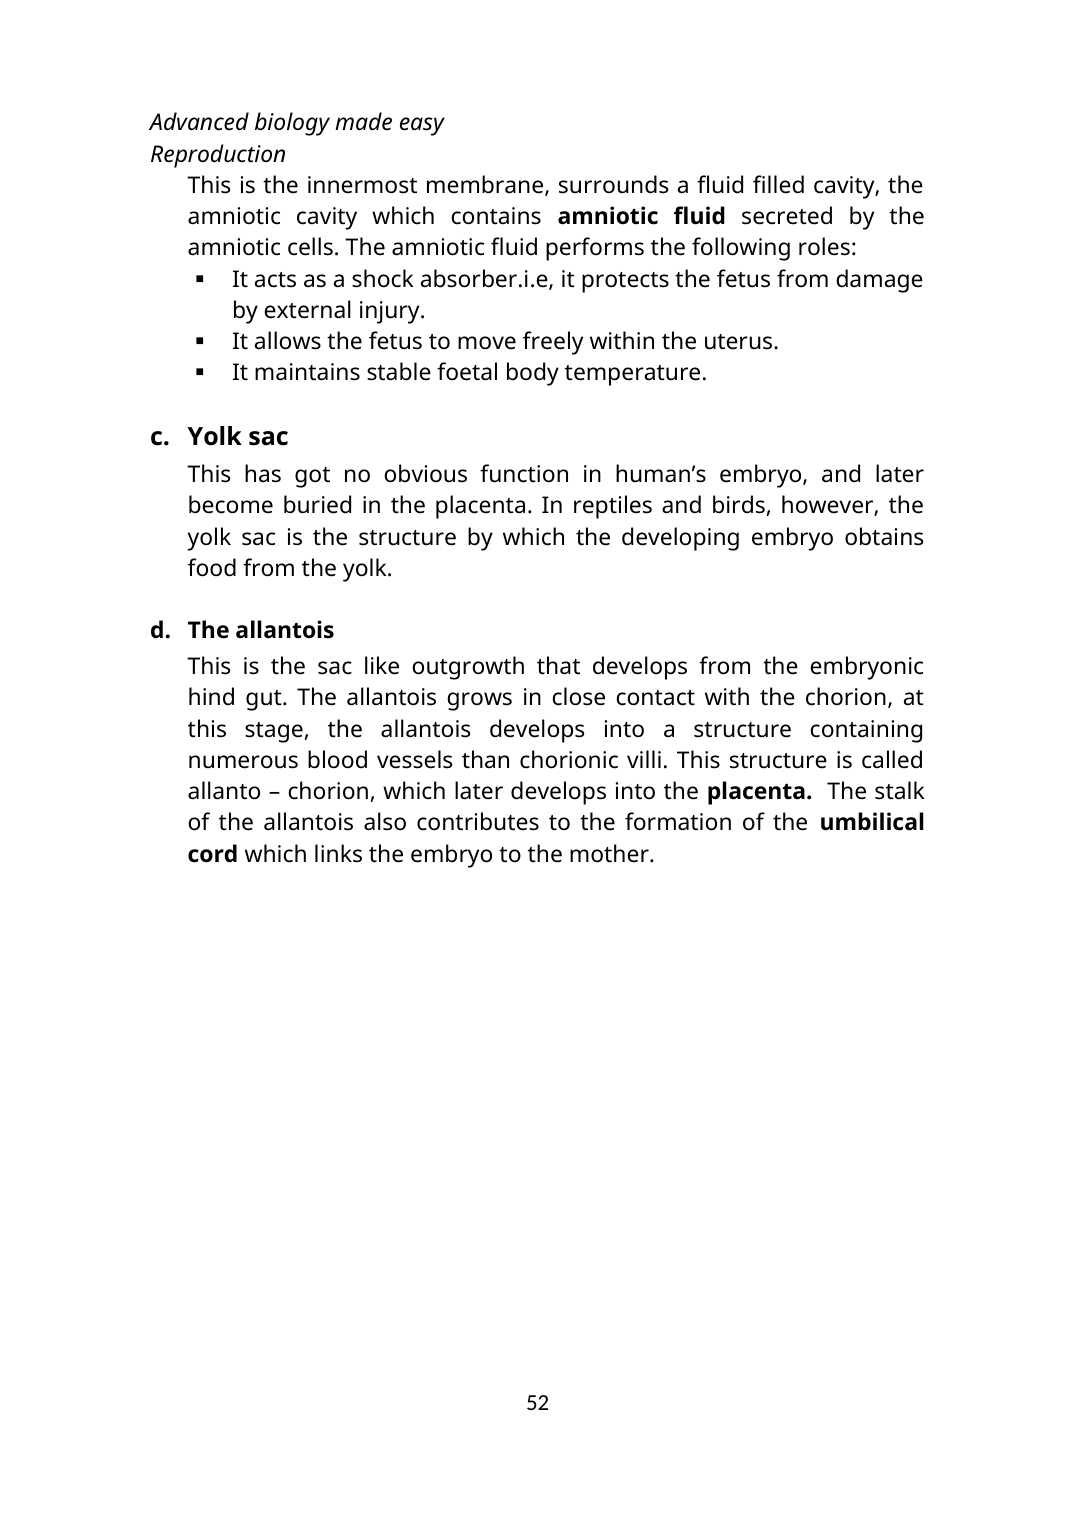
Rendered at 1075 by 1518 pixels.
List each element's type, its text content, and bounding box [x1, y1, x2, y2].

list This is the sac like outgrowth that develops from the embryonic hind gut. The allantois grows in close contact with the chorion, at this stage, the allantois develops into a structure containing numerous blood vessels than chorionic villi. This structure is called allanto – chorion, which later develops into the placenta. The stalk of the allantois also contributes to the formation of the umbilical cord which links the embryo to the mother. [187, 650, 925, 869]
list It allows the fetus to move freely within the uterus. [194, 325, 925, 356]
list Yolk sac [150, 419, 925, 453]
list This has got no obvious function in human’s embryo, and later become buried in the placenta. In reptiles and birds, however, the yolk sac is the structure by which the developing embryo obtains food from the yolk. [187, 458, 925, 583]
list It maintains stable foetal body temperature. [194, 356, 925, 387]
list It acts as a shock absorber.i.e, it protects the fetus from damage by external injury. [194, 262, 925, 325]
list The allantois [150, 614, 925, 645]
list This is the innermost membrane, surrounds a fluid filled cavity, the amniotic cavity which contains amniotic fluid secreted by the amniotic cells. The amniotic fluid performs the following roles: [187, 169, 925, 262]
